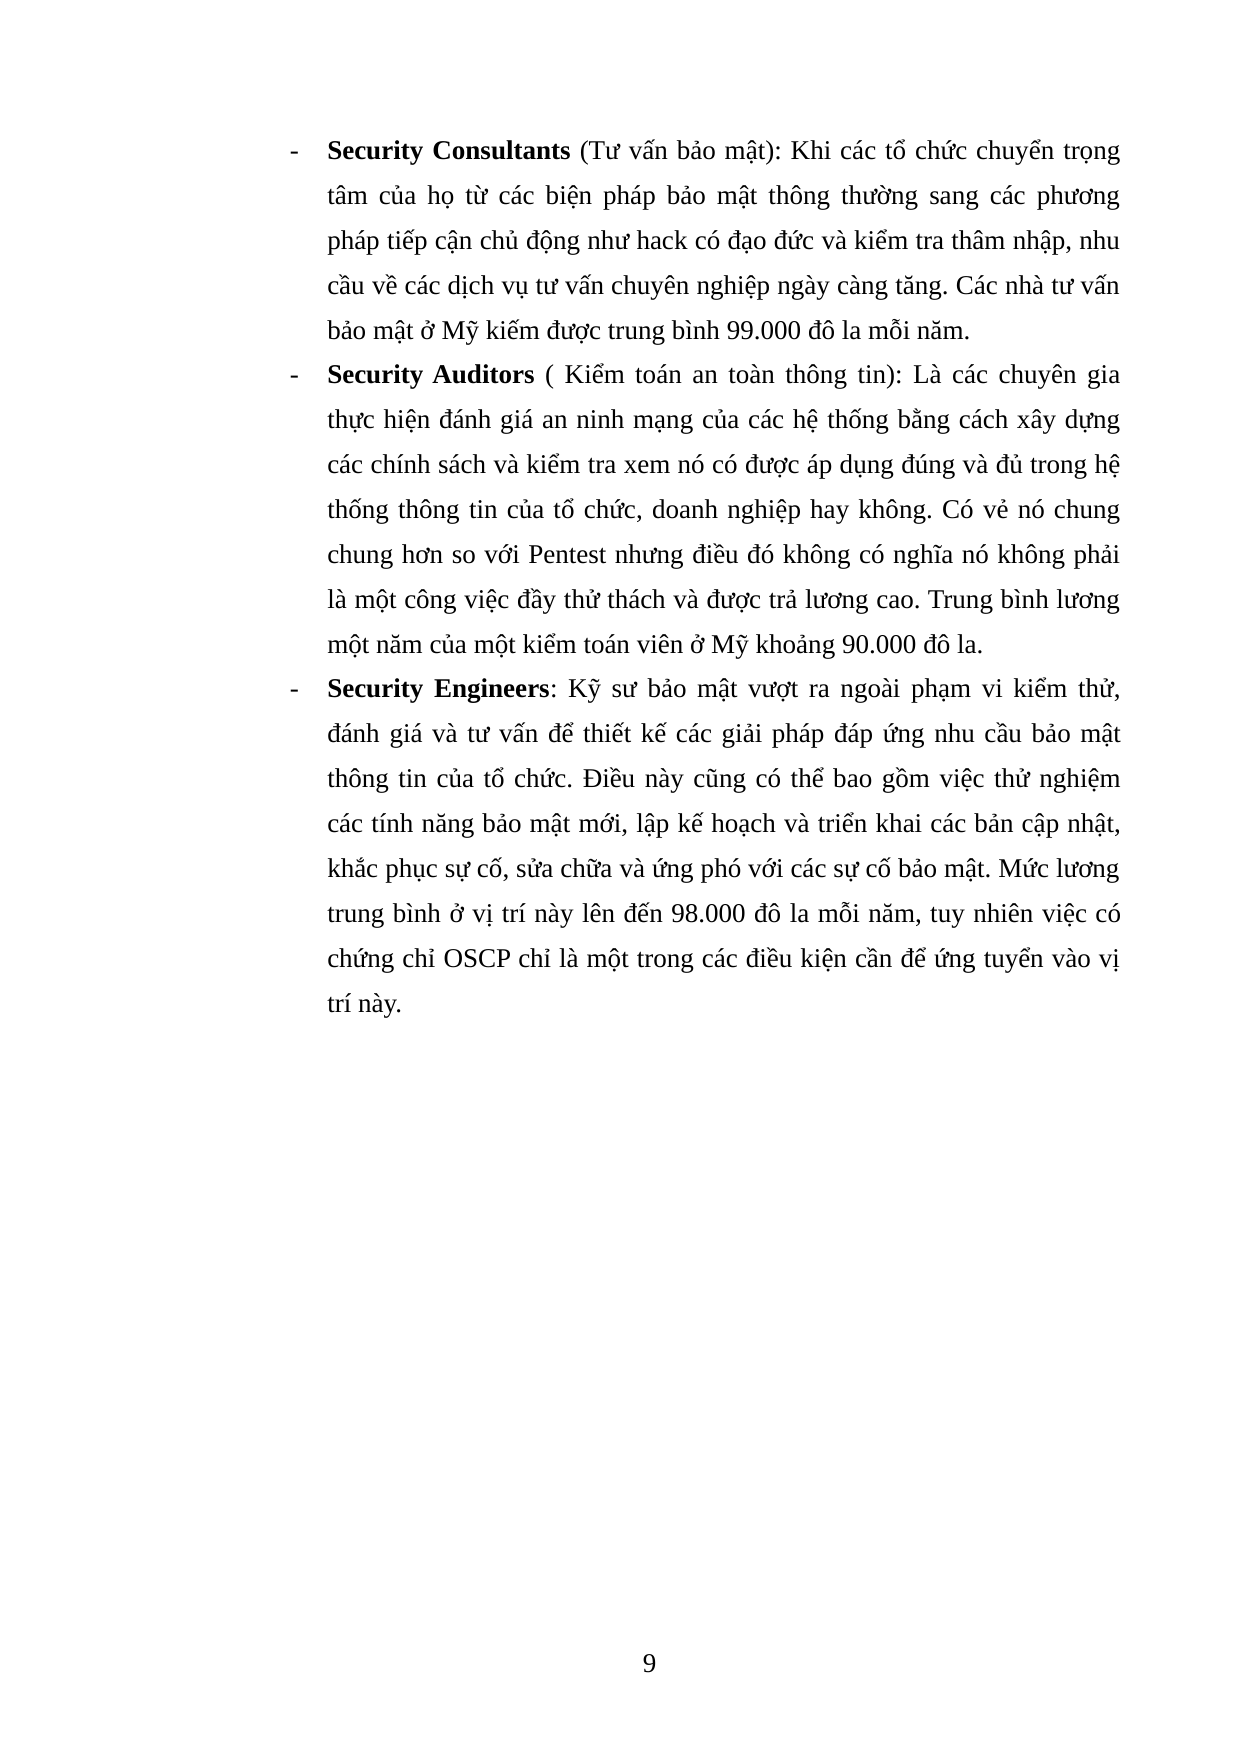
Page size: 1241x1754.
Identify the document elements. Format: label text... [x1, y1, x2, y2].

list Security Consultants (Tư vấn bảo mật): Khi các tổ chức chuyển trọng tâm của họ từ các biện pháp bảo mật thông thường sang các phương pháp tiếp cận chủ động như hack có đạo đức và kiểm tra thâm nhập, nhu cầu về các dịch vụ tư vấn chuyên nghiệp ngày càng tăng. Các nhà tư vấn bảo mật ở Mỹ kiếm được trung bình 99.000 đô la mỗi năm. [289, 131, 1122, 349]
list Security Engineers: Kỹ sư bảo mật vượt ra ngoài phạm vi kiểm thử, đánh giá và tư vấn để thiết kế các giải pháp đáp ứng nhu cầu bảo mật thông tin của tổ chức. Điều này cũng có thể bao gồm việc thử nghiệm các tính năng bảo mật mới, lập kế hoạch và triển khai các bản cập nhật, khắc phục sự cố, sửa chữa và ứng phó với các sự cố bảo mật. Mức lương trung bình ở vị trí này lên đến 98.000 đô la mỗi năm, tuy nhiên việc có chứng chỉ OSCP chỉ là một trong các điều kiện cần để ứng tuyển vào vị trí này. [289, 668, 1122, 1021]
list Security Auditors ( Kiểm toán an toàn thông tin): Là các chuyên gia thực hiện đánh giá an ninh mạng của các hệ thống bằng cách xây dựng các chính sách và kiểm tra xem nó có được áp dụng đúng và đủ trong hệ thống thông tin của tổ chức, doanh nghiệp hay không. Có vẻ nó chung chung hơn so với Pentest nhưng điều đó không có nghĩa nó không phải là một công việc đầy thử thách và được trả lương cao. Trung bình lương một năm của một kiểm toán viên ở Mỹ khoảng 90.000 đô la. [289, 355, 1122, 662]
